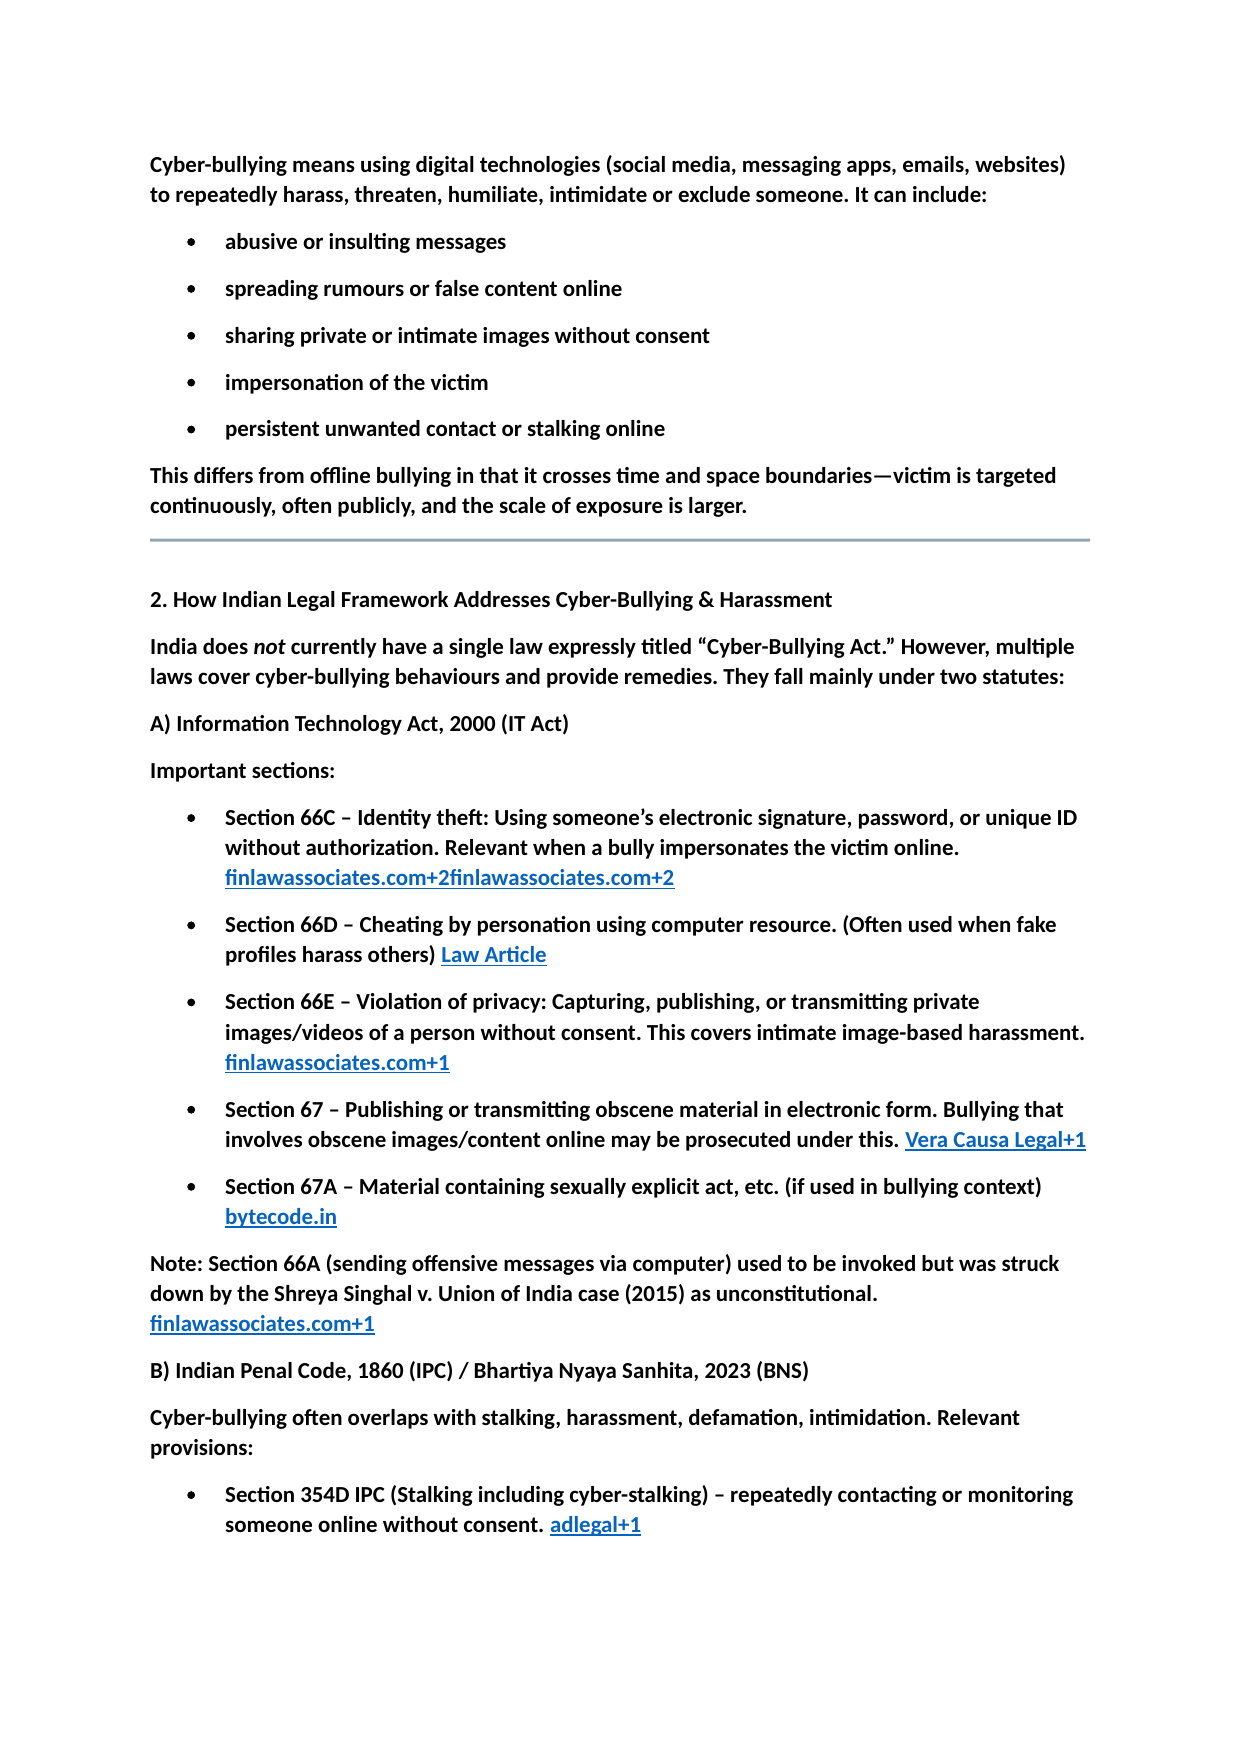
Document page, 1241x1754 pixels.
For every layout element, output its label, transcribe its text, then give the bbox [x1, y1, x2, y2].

list Section 67 – Publishing or transmitting obscene material in electronic form. Bullying that involves obscene images/content online may be prosecuted under this. Vera Causa Legal+1 [187, 1095, 1090, 1153]
list Section 66D – Cheating by personation using computer resource. (Often used when fake profiles harass others) Law Article [187, 910, 1090, 969]
text Important sections: [150, 756, 1090, 784]
list spreading rumours or false content online [187, 274, 1090, 302]
list abusive or insulting messages [187, 227, 1090, 255]
text Note: Section 66A (sending offensive messages via computer) used to be invoked but was struck down by the Shreya Singhal v. Union of India case (2015) as unconstitutional. finlawassociates.com+1 [150, 1249, 1090, 1337]
text Cyber-bullying often overlaps with stalking, harassment, defamation, intimidation. Relevant provisions: [150, 1403, 1090, 1461]
text B) Indian Penal Code, 1860 (IPC) / Bhartiya Nyaya Sanhita, 2023 (BNS) [150, 1356, 1090, 1384]
list Section 67A – Material containing sexually explicit act, etc. (if used in bullying context) bytecode.in [187, 1172, 1090, 1230]
text 2. How Indian Legal Framework Addresses Cyber-Bullying & Harassment [150, 585, 1090, 613]
text India does not currently have a single law expressly titled “Cyber-Bullying Act.” However, multiple laws cover cyber-bullying behaviours and provide remedies. They fall mainly under two statutes: [150, 632, 1090, 691]
list Section 66E – Violation of privacy: Capturing, publishing, or transmitting private images/videos of a person without consent. This covers intimate image-based harassment. finlawassociates.com+1 [187, 987, 1090, 1076]
list Section 354D IPC (Stalking including cyber-stalking) – repeatedly contacting or monitoring someone online without consent. adlegal+1 [187, 1480, 1090, 1538]
list persistent unwanted contact or stalking online [187, 414, 1090, 443]
text This differs from offline bullying in that it crosses time and space boundaries—victim is targeted continuously, often publicly, and the scale of exposure is larger. [150, 461, 1090, 520]
text A) Information Technology Act, 2000 (IT Act) [150, 709, 1090, 737]
list Section 66C – Identity theft: Using someone’s electronic signature, password, or unique ID without authorization. Relevant when a bully impersonates the victim online. finlawassociates.com+2finlawassociates.com+2 [187, 803, 1090, 892]
list impersonation of the victim [187, 368, 1090, 396]
list sharing private or intimate images without consent [187, 321, 1090, 349]
text Cyber-bullying means using digital technologies (social media, messaging apps, emails, websites) to repeatedly harass, threaten, humiliate, intimidate or exclude someone. It can include: [150, 150, 1090, 208]
